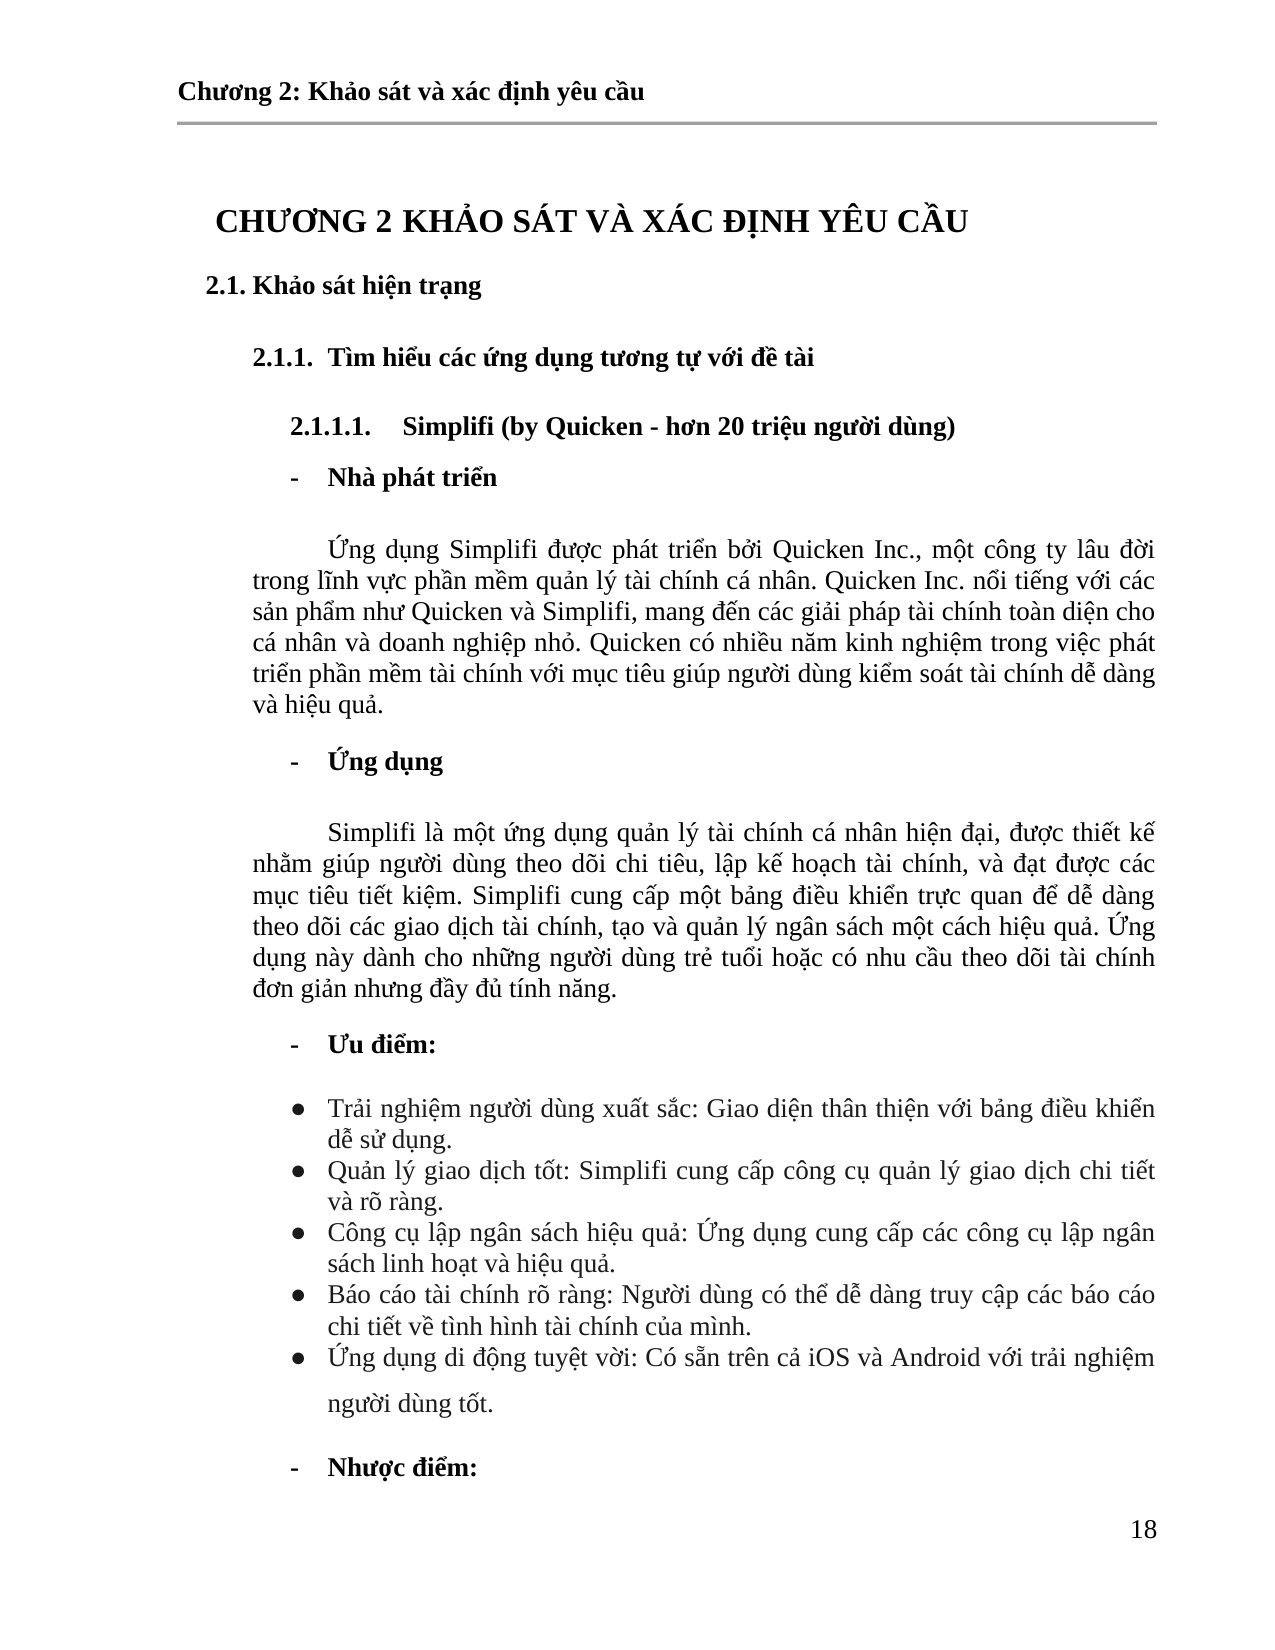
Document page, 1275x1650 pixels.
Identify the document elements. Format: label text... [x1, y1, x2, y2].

list Quản lý giao dịch tốt: Simplifi cung cấp công cụ quản lý giao dịch chi tiết và rõ ràng. [290, 1154, 1157, 1216]
subtitle Simplifi (by Quicken - hơn 20 triệu người dùng) [290, 410, 1157, 442]
subtitle Khảo sát hiện trạng [196, 269, 1157, 300]
list Báo cáo tài chính rõ ràng: Người dùng có thể dễ dàng truy cập các báo cáo chi tiết về tình hình tài chính của mình. [290, 1278, 1157, 1341]
list Trải nghiệm người dùng xuất sắc: Giao diện thân thiện với bảng điều khiển dễ sử dụng. [290, 1092, 1157, 1154]
text Ứng dụng Simplifi được phát triển bởi Quicken Inc., một công ty lâu đời trong lĩnh vực phần mềm quản lý tài chính cá nhân. Quicken Inc. nổi tiếng với các sản phẩm như Quicken và Simplifi, mang đến các giải pháp tài chính toàn diện cho cá nhân và doanh nghiệp nhỏ. Quicken có nhiều năm kinh nghiệm trong việc phát triển phần mềm tài chính với mục tiêu giúp người dùng kiểm soát tài chính dễ dàng và hiệu quả. [252, 533, 1157, 720]
list Nhà phát triển [290, 461, 1157, 492]
list Ứng dụng [290, 745, 1157, 776]
text Simplifi là một ứng dụng quản lý tài chính cá nhân hiện đại, được thiết kế nhằm giúp người dùng theo dõi chi tiêu, lập kế hoạch tài chính, và đạt được các mục tiêu tiết kiệm. Simplifi cung cấp một bảng điều khiển trực quan để dễ dàng theo dõi các giao dịch tài chính, tạo và quản lý ngân sách một cách hiệu quả. Ứng dụng này dành cho những người dùng trẻ tuổi hoặc có nhu cầu theo dõi tài chính đơn giản nhưng đầy đủ tính năng. [252, 816, 1157, 1003]
subtitle Tìm hiểu các ứng dụng tương tự với đề tài [252, 341, 1157, 372]
list Ứng dụng di động tuyệt vời: Có sẵn trên cả iOS và Android với trải nghiệm người dùng tốt. [290, 1341, 1157, 1419]
list Nhược điểm: [290, 1451, 1157, 1482]
list Ưu điểm: [290, 1028, 1157, 1059]
subtitle KHẢO SÁT VÀ XÁC ĐỊNH YÊU CẦU [215, 202, 1157, 240]
list Công cụ lập ngân sách hiệu quả: Ứng dụng cung cấp các công cụ lập ngân sách linh hoạt và hiệu quả. [290, 1216, 1157, 1278]
